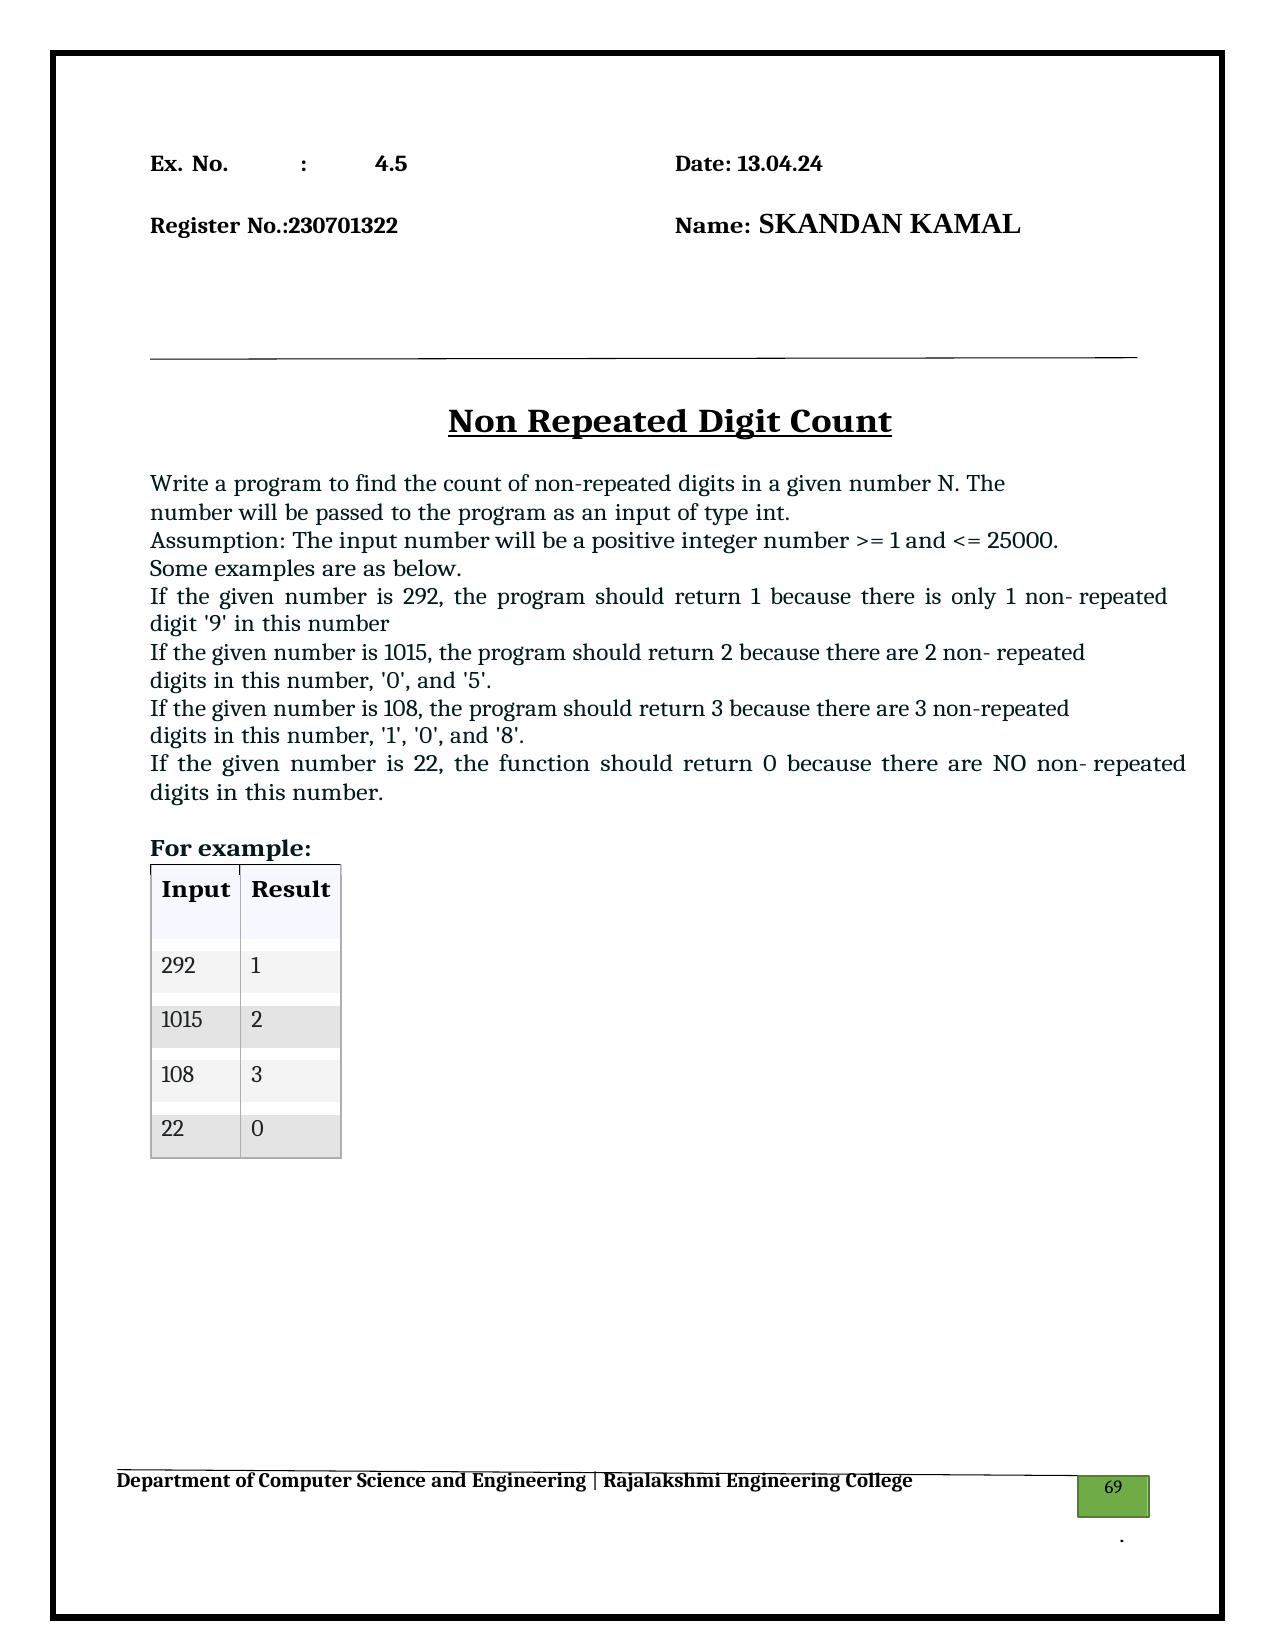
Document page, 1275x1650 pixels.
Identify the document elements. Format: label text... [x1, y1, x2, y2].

picture [151, 865, 239, 875]
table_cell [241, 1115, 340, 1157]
text Write a program to find the count of non-repeated digits in a given number N. The number will be passed to the program as an input of type int. [150, 470, 1087, 526]
picture [240, 865, 340, 875]
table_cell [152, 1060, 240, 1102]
text For example: [150, 835, 1206, 863]
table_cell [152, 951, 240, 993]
text Ex. No. : 4.5 Date: 13.04.24 [150, 151, 1206, 177]
text If the given number is 1015, the program should return 2 because there are 2 non- repeated digits in this number, '0', and '5'. [150, 639, 1087, 694]
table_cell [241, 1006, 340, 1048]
text Register No.:230701322 Name: SKANDAN KAMAL [150, 206, 1206, 240]
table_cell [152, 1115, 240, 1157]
text Assumption: The input number will be a positive integer number >= 1 and <= 25000. Some examples are as below. [150, 527, 1089, 582]
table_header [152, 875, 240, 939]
text If the given number is 108, the program should return 3 because there are 3 non-repeated digits in this number, '1', '0', and '8'. [150, 694, 1125, 750]
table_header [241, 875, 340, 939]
subtitle Non Repeated Digit Count [172, 402, 1168, 441]
text If the given number is 22, the function should return 0 because there are NO non- repeated digits in this number. [150, 750, 1206, 806]
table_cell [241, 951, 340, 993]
text If the given number is 292, the program should return 1 because there is only 1 non- repeated digit '9' in this number [150, 582, 1206, 638]
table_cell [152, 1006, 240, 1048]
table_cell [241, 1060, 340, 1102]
